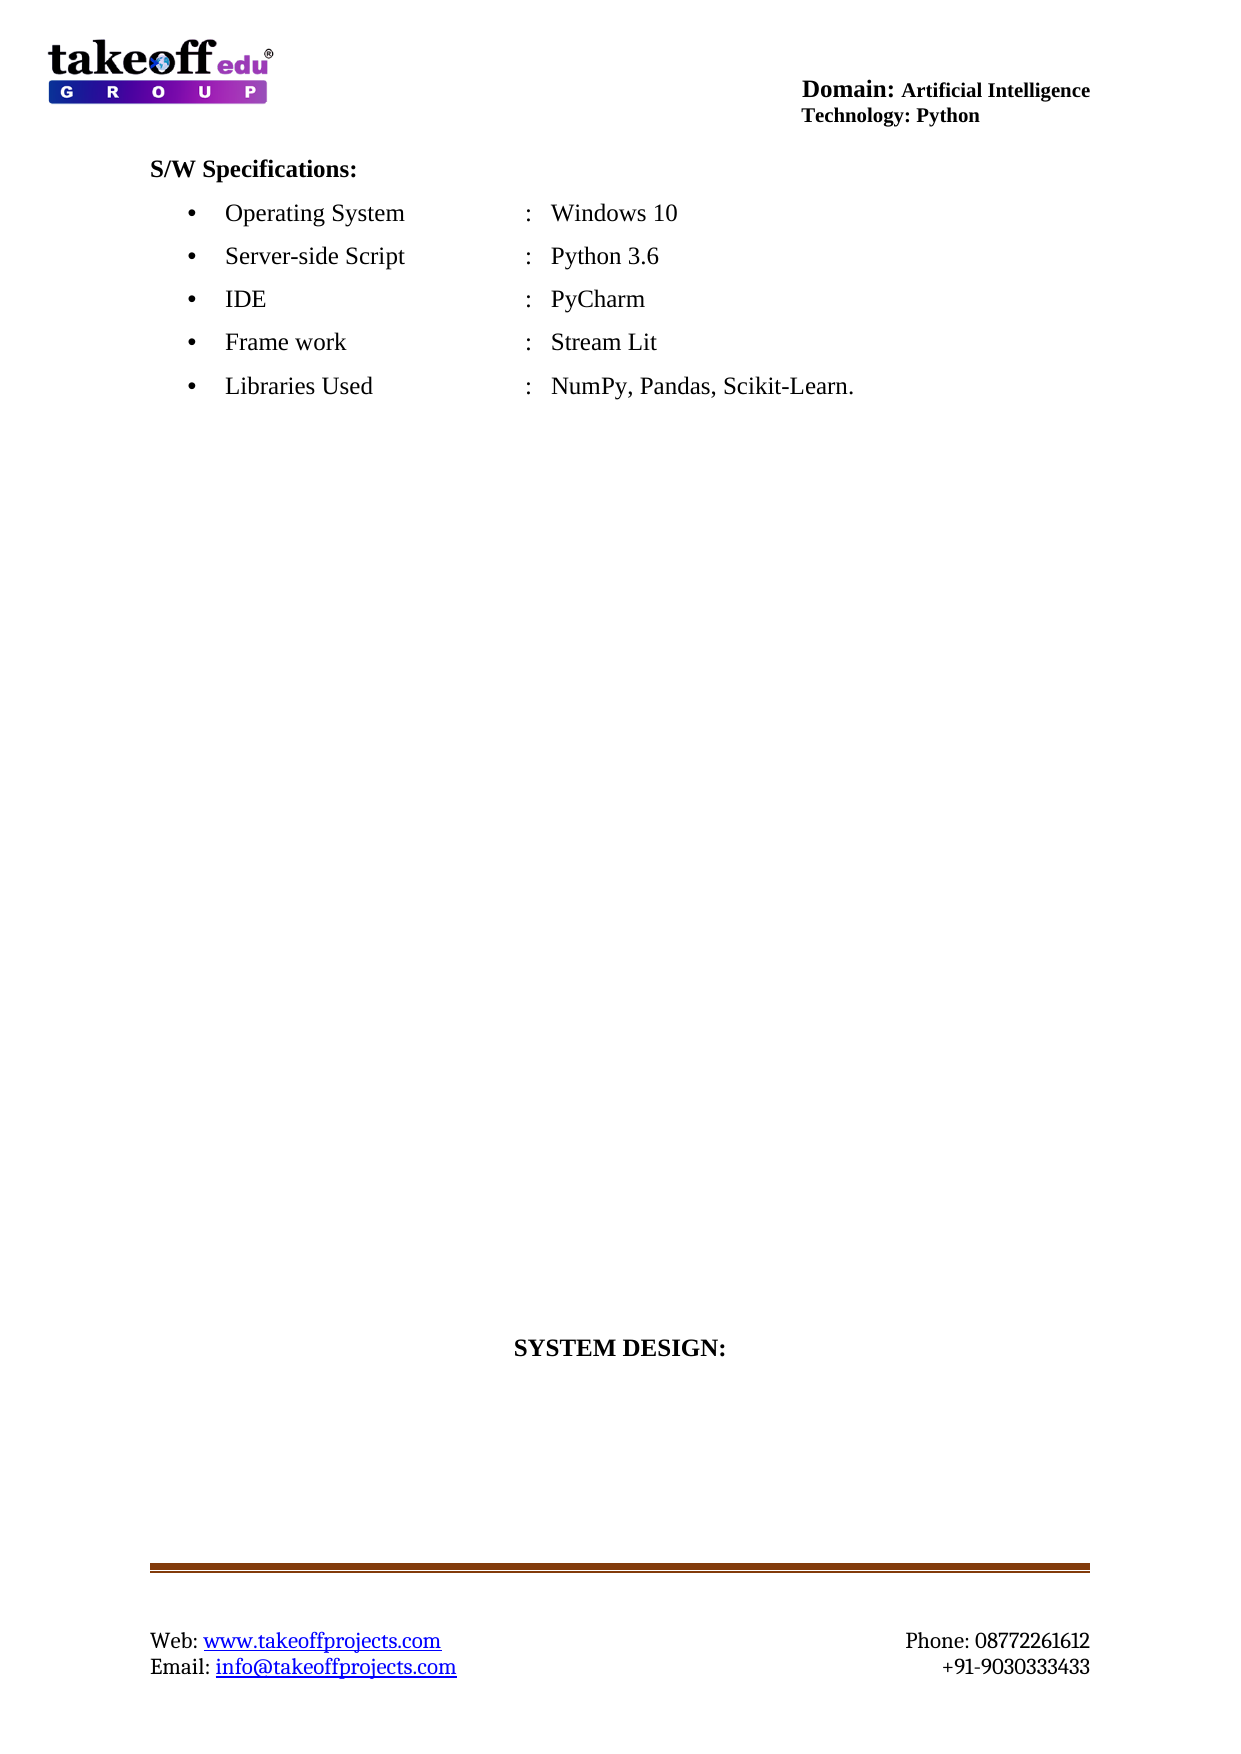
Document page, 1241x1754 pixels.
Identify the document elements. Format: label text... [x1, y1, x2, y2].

picture [45, 36, 275, 113]
list Server-side Script : Python 3.6 [187, 241, 1090, 270]
text S/W Specifications: [150, 154, 1090, 183]
list Operating System : Windows 10 [187, 198, 1090, 227]
list Frame work : Stream Lit [187, 327, 1090, 356]
list IDE : PyCharm [187, 284, 1090, 313]
text SYSTEM DESIGN: [150, 1333, 1090, 1362]
list Libraries Used : NumPy, Pandas, Scikit-Learn. [187, 371, 1090, 399]
